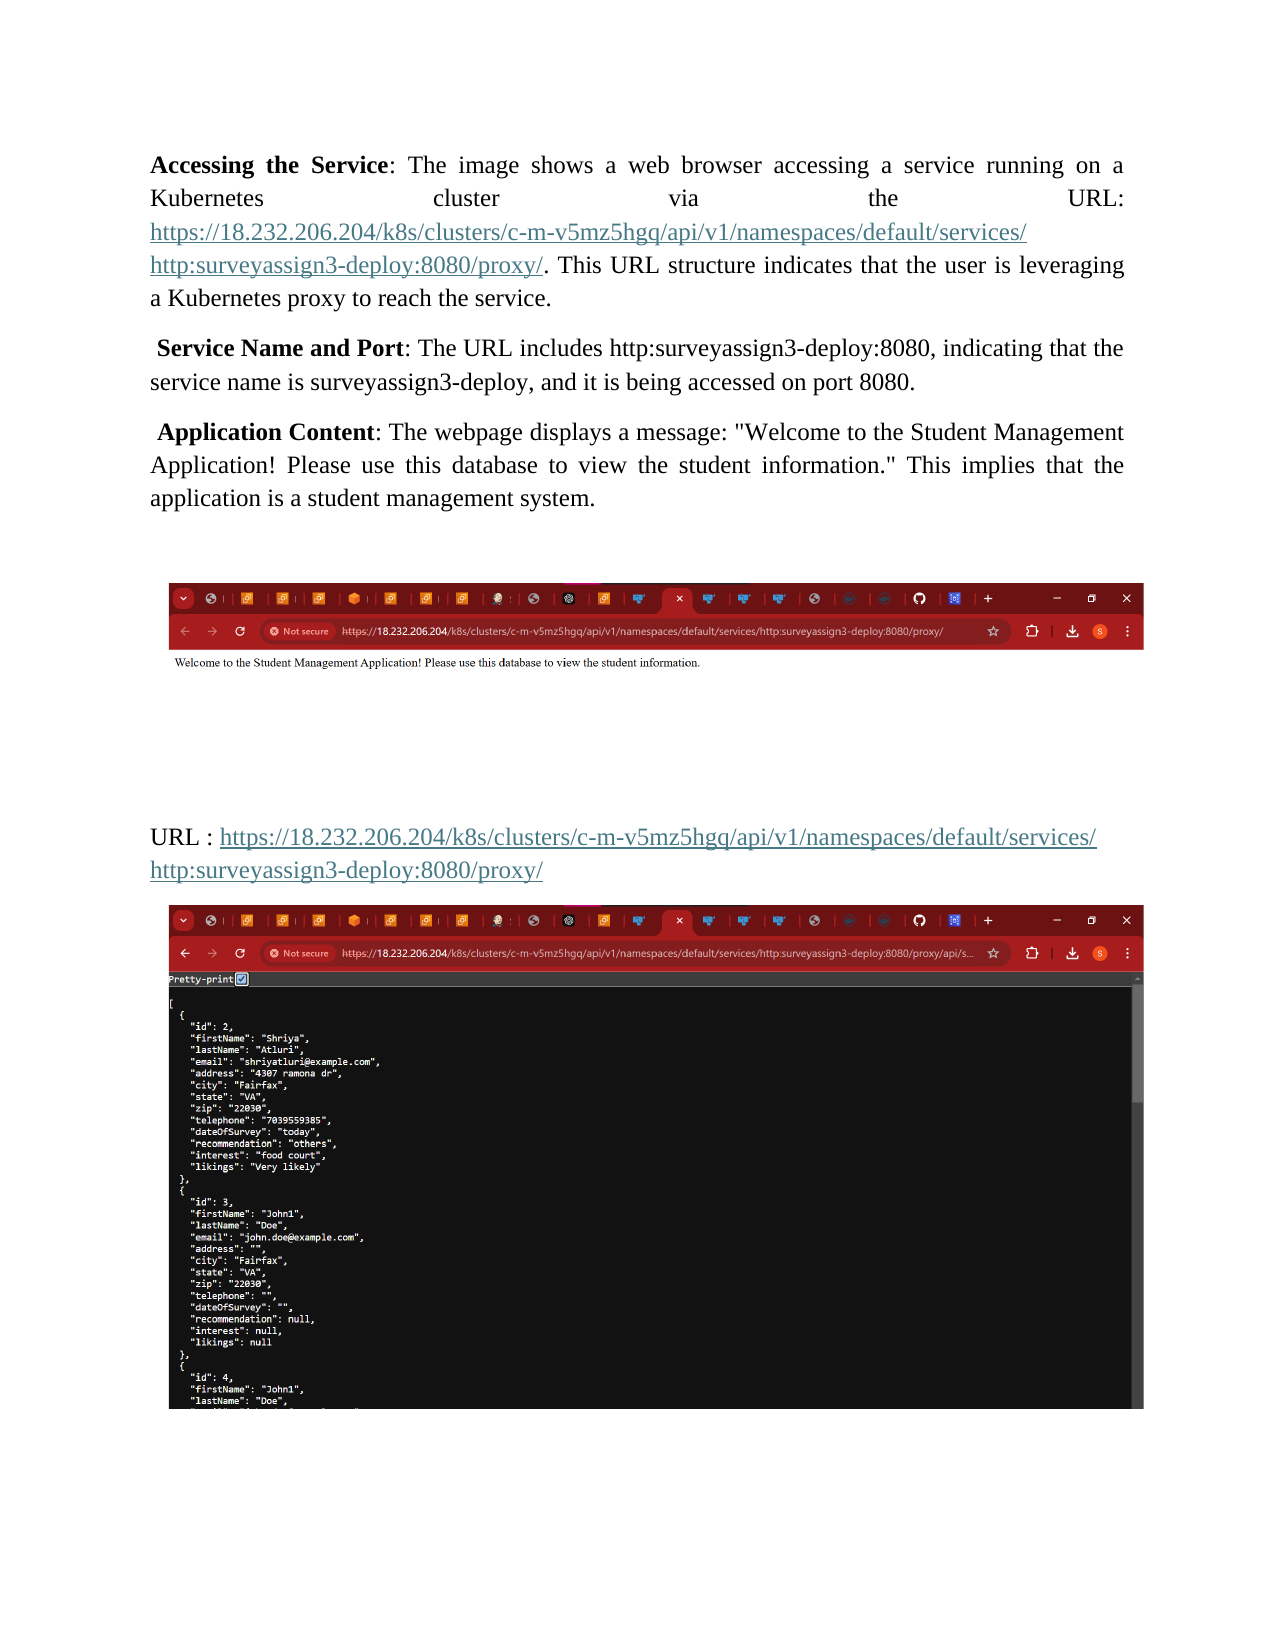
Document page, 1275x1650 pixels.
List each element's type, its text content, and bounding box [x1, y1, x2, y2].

text Application Content: The webpage displays a message: "Welcome to the Student Management Application! Please use this database to view the student information." This implies that the application is a student management system. [150, 417, 1125, 512]
text URL : https://18.232.206.204/k8s/clusters/c-m-v5mz5hgq/api/v1/namespaces/default/services/http:surveyassign3-deploy:8080/proxy/ [150, 583, 1125, 884]
text Accessing the Service: The image shows a web browser accessing a service running on a Kubernetes cluster via the URL: https://18.232.206.204/k8s/clusters/c-m-v5mz5hgq/api/v1/namespaces/default/services/http:surveyassign3-deploy:8080/proxy/. This URL structure indicates that the user is leveraging a Kubernetes proxy to reach the service. [150, 150, 1125, 312]
text Service Name and Port: The URL includes http:surveyassign3-deploy:8080, indicating that the service name is surveyassign3-deploy, and it is being accessed on port 8080. [150, 333, 1125, 395]
